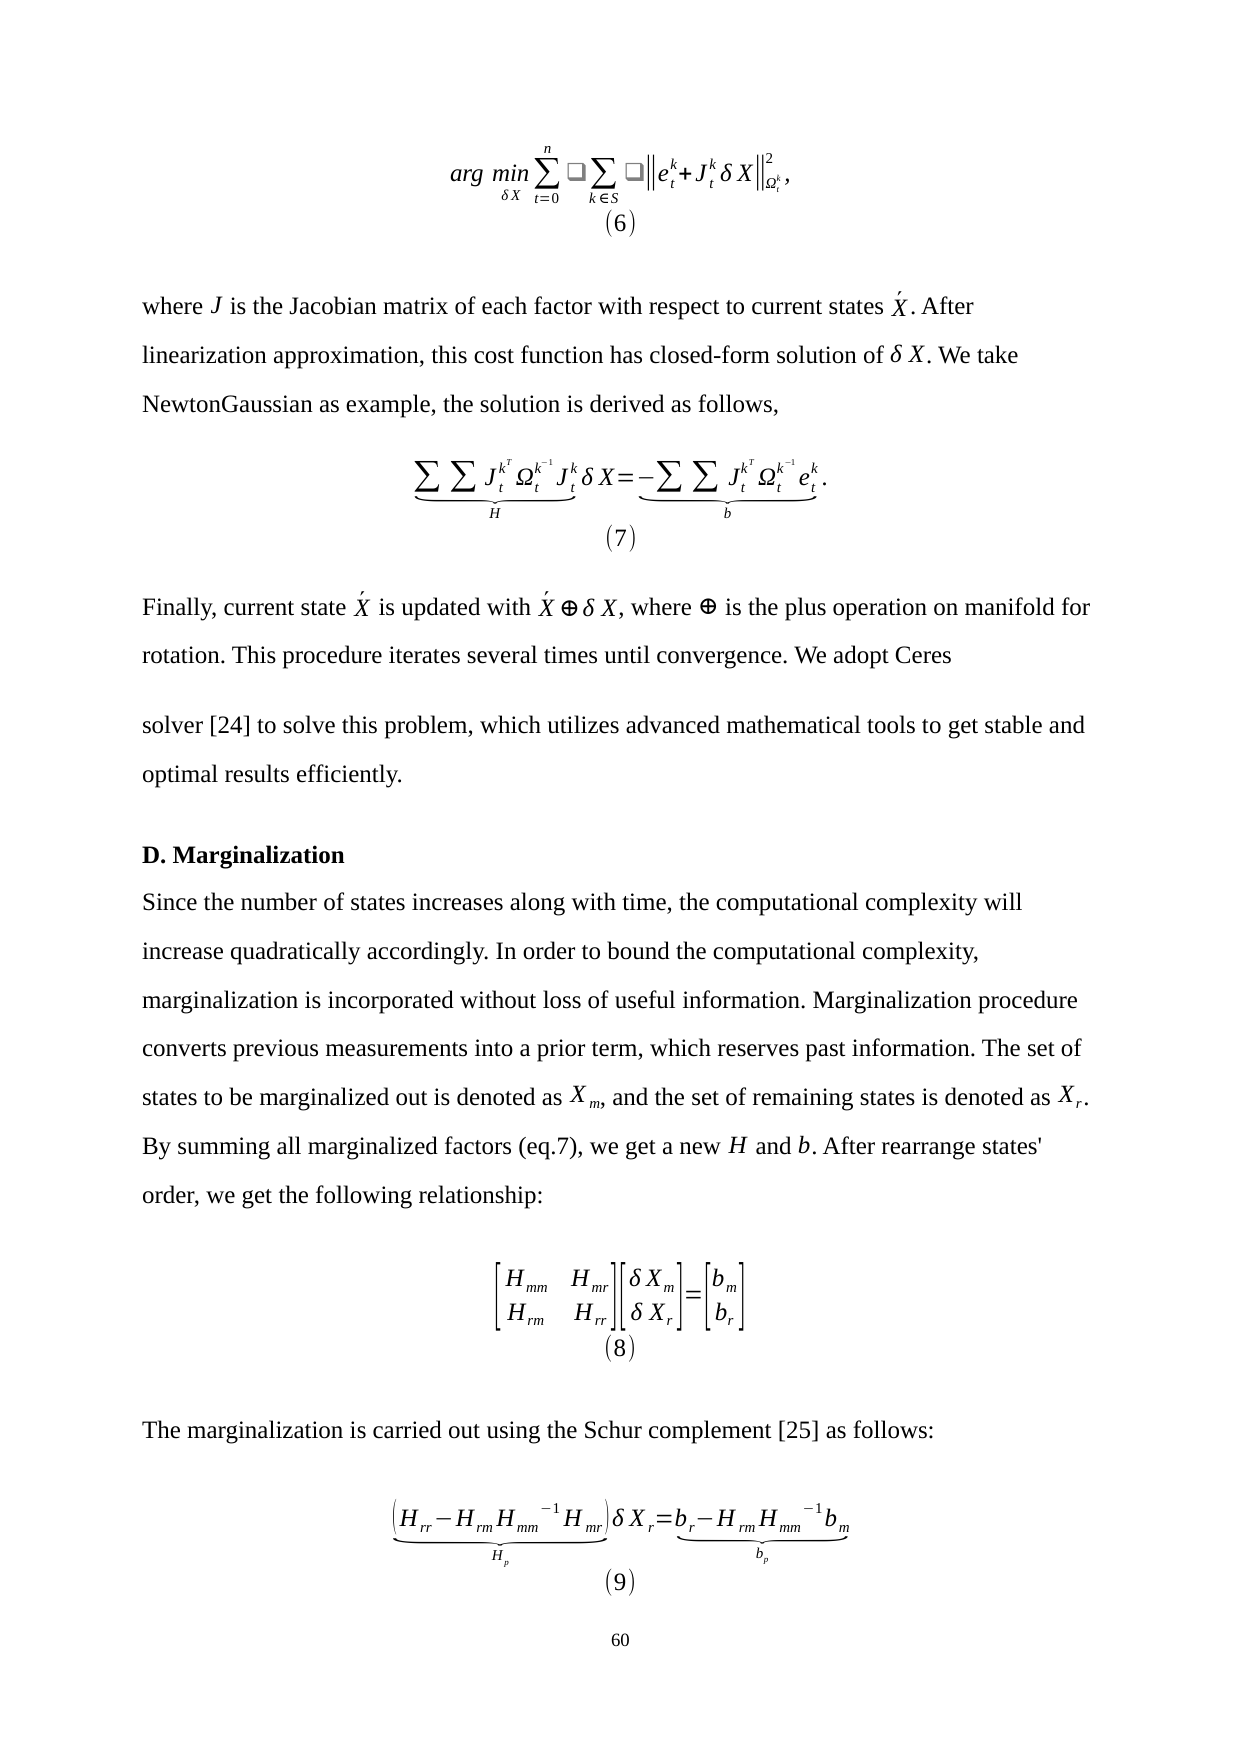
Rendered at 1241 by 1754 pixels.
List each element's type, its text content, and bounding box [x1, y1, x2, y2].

text where is the Jacobian matrix of each factor with respect to current states . After linearization approximation, this cost function has closed-form solution of . We take NewtonGaussian as example, the solution is derived as follows, [142, 289, 1098, 419]
text Finally, current state is updated with , where is the plus operation on manifold for rotation. This procedure iterates several times until convergence. We adopt Ceres [142, 590, 1098, 671]
text The marginalization is carried out using the Schur complement [25] as follows: [142, 1413, 1098, 1446]
text D. Marginalization [142, 838, 1098, 871]
text solver [24] to solve this problem, which utilizes advanced mathematical tools to get stable and optimal results efficiently. [142, 708, 1098, 790]
text Since the number of states increases along with time, the computational complexity will increase quadratically accordingly. In order to bound the computational complexity, marginalization is incorporated without loss of useful information. Marginalization procedure converts previous measurements into a prior term, which reserves past information. The set of states to be marginalized out is denoted as , and the set of remaining states is denoted as . By summing all marginalized factors (eq.7), we get a new and . After rearrange states' order, we get the following relationship: [142, 885, 1098, 1210]
